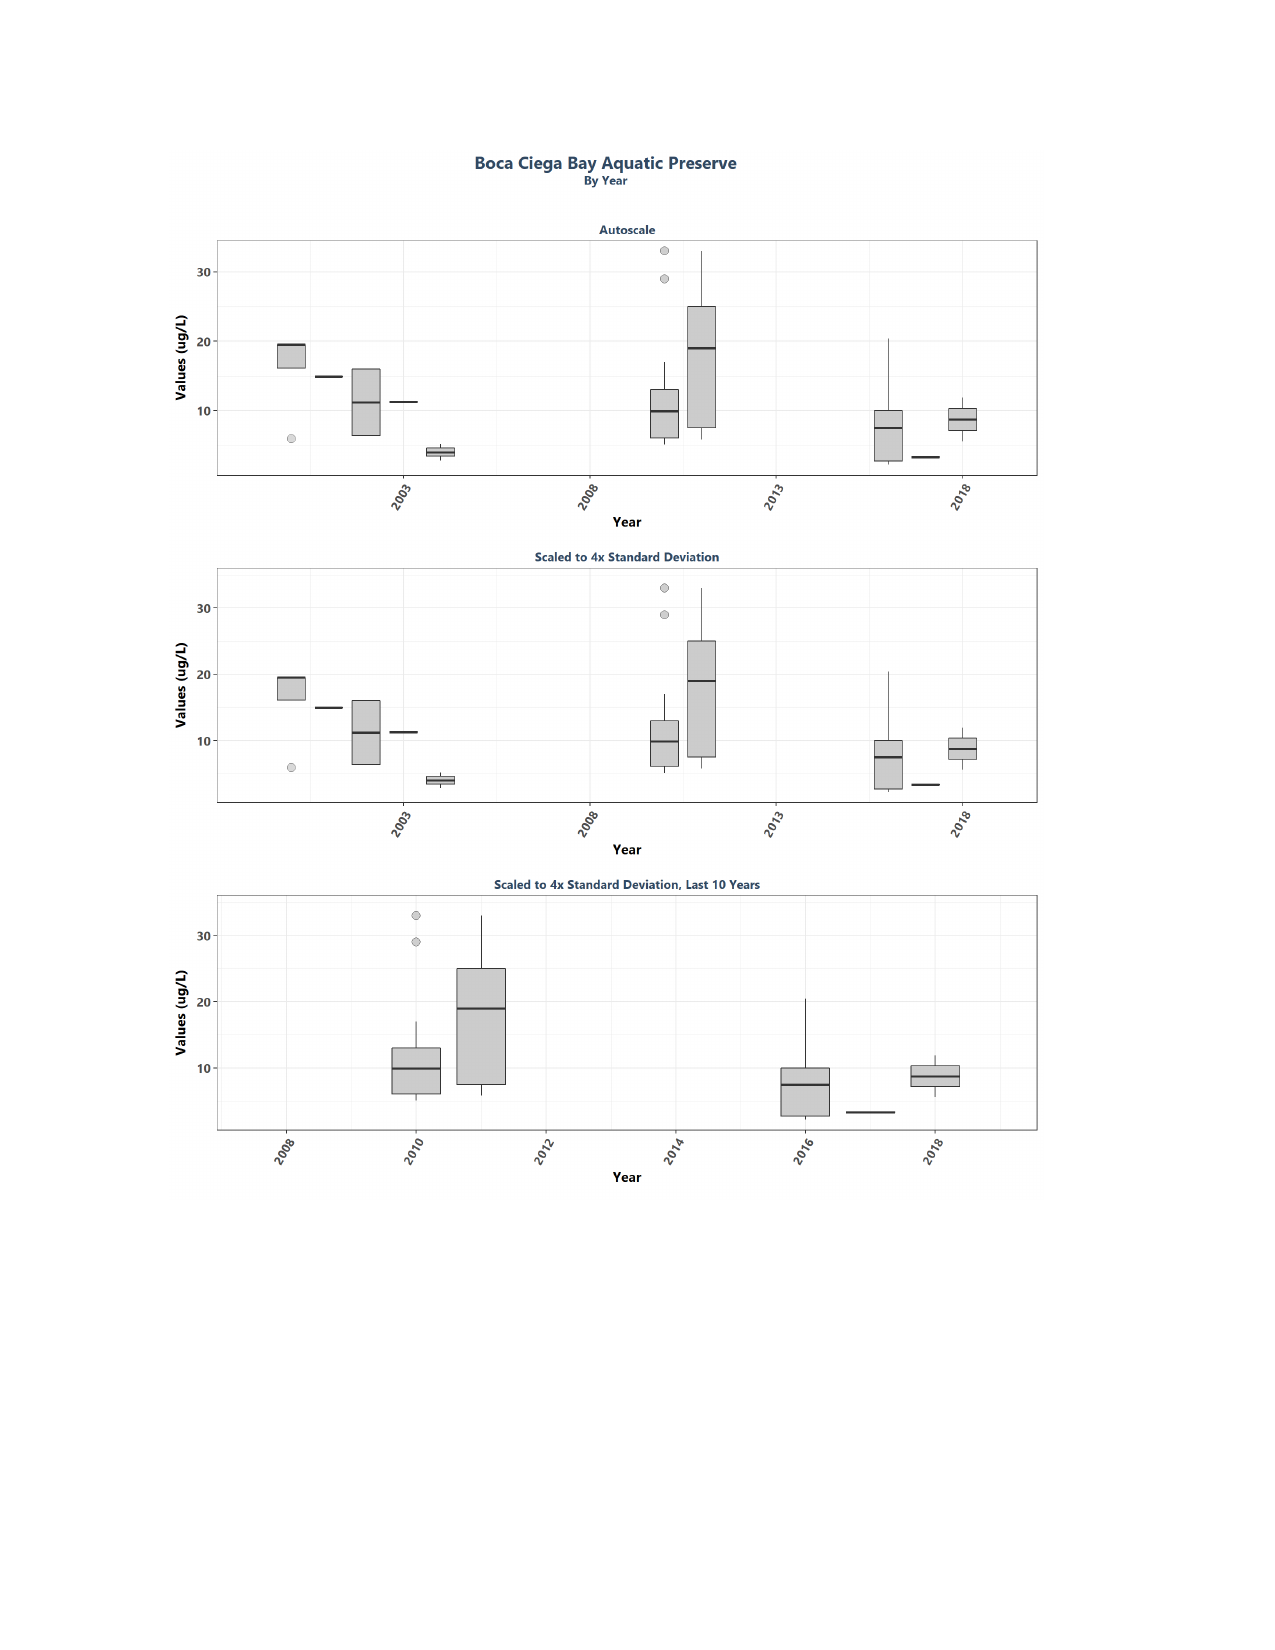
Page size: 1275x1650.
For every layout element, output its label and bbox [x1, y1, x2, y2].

picture [168, 150, 1044, 1200]
